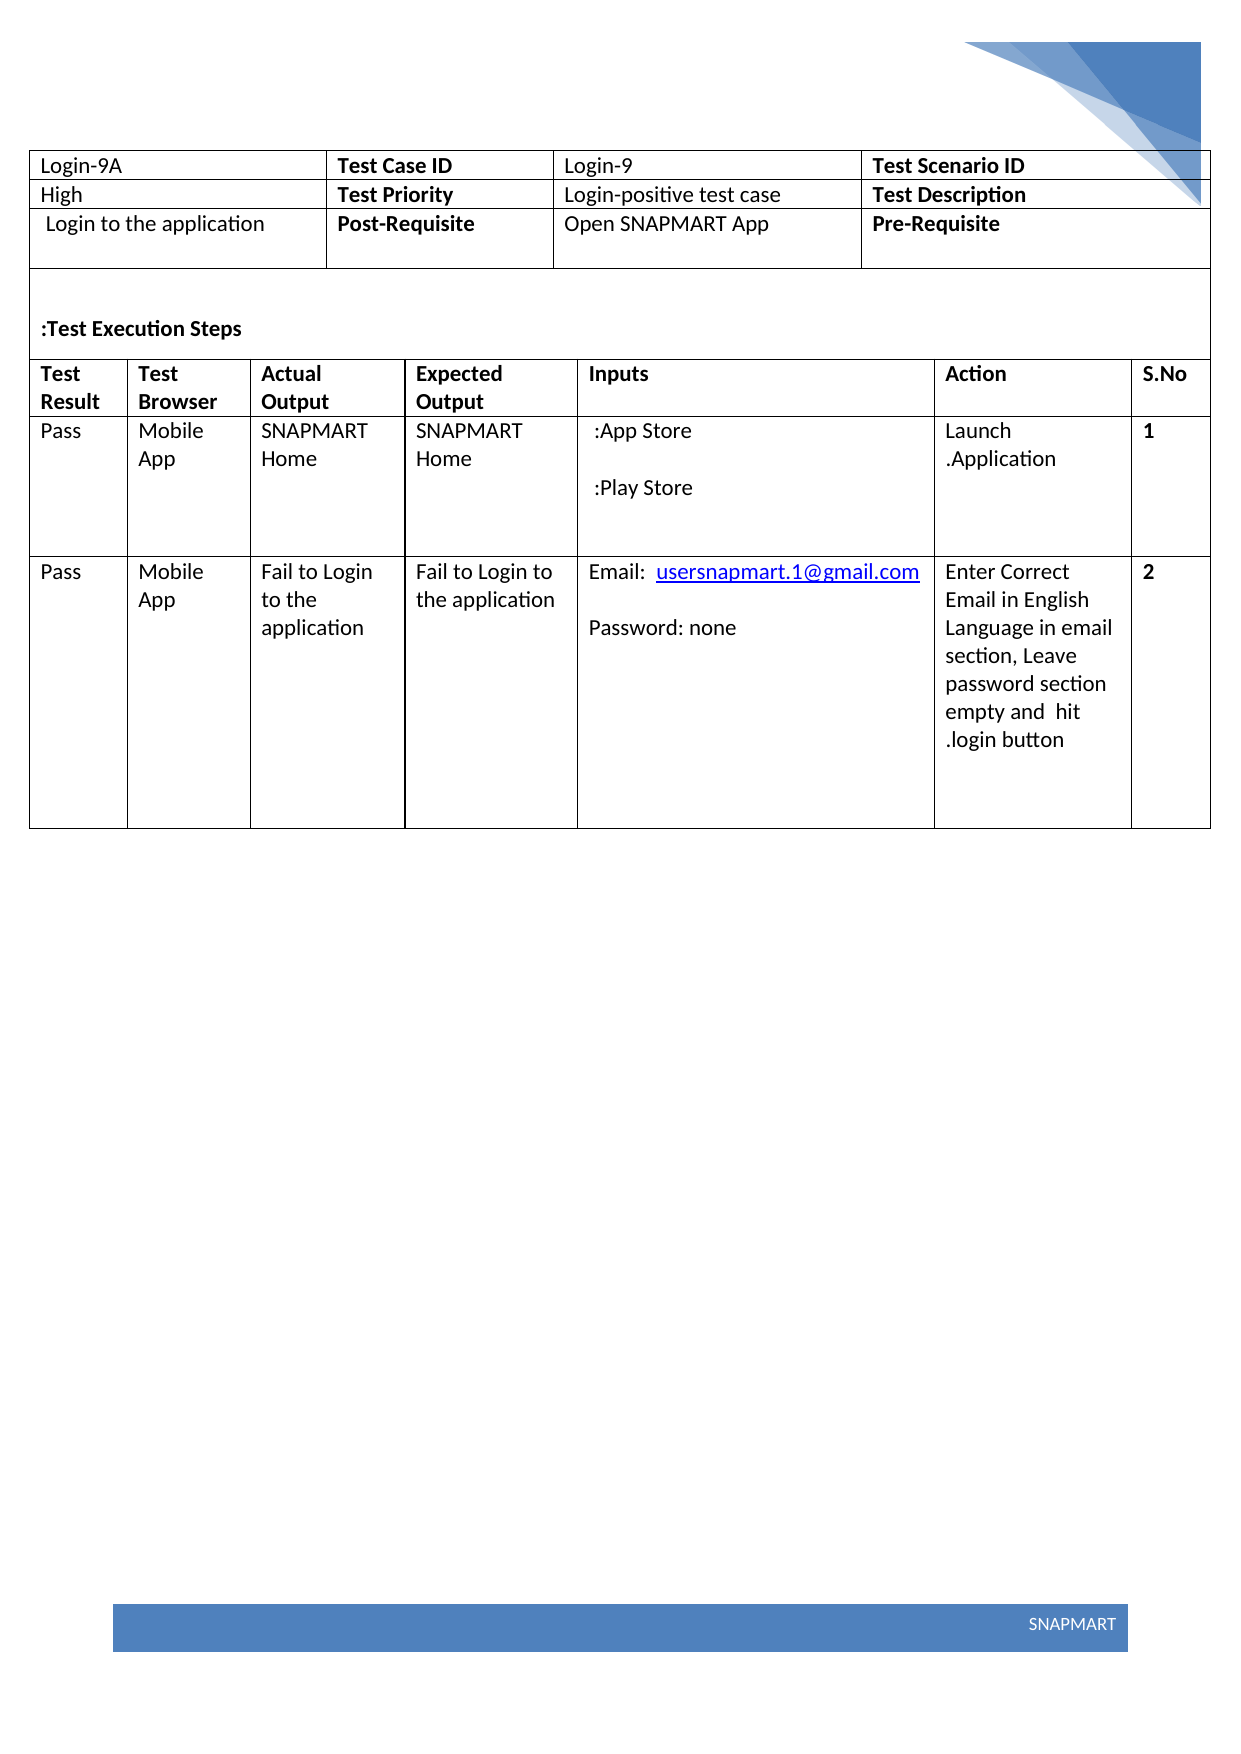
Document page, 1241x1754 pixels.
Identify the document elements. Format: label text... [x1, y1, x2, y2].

table_cell Pre-Requisite [862, 209, 1210, 268]
table_cell 1 [1132, 417, 1210, 556]
table_cell Actual Output [251, 360, 404, 416]
table_cell High [30, 180, 326, 208]
table_cell Action [935, 360, 1131, 416]
table_cell Expected Output [406, 360, 577, 416]
table_cell Test Browser [128, 360, 250, 416]
table_header Test Case ID [327, 151, 553, 179]
table_cell Email: usersnapmart.1@gmail.com Password: none [578, 557, 934, 828]
table_cell Open SNAPMART App [554, 209, 861, 268]
table_cell SNAPMART Home [251, 417, 404, 556]
table_cell Enter Correct Email in English Language in email section, Leave password section empty and hit login button. [935, 557, 1131, 828]
table_cell Test Result [30, 360, 127, 416]
table_cell Inputs [578, 360, 934, 416]
picture [963, 42, 1201, 150]
table_cell S.No [1132, 360, 1210, 416]
table_cell Fail to Login to the application [406, 557, 577, 828]
table_cell Test Priority [327, 180, 553, 208]
table_cell Login-positive test case [554, 180, 861, 208]
table_header Login-9A [30, 151, 326, 179]
table_cell Login to the application [30, 209, 326, 268]
table_cell Pass [30, 417, 127, 556]
table_cell Test Execution Steps: [30, 269, 1210, 358]
table_cell Fail to Login to the application [251, 557, 404, 828]
table_cell Launch Application. [935, 417, 1131, 556]
table_cell Post-Requisite [327, 209, 553, 268]
table_cell 2 [1132, 557, 1210, 828]
table_cell SNAPMART Home [406, 417, 577, 556]
table_cell App Store: Play Store: [578, 417, 934, 556]
table_header Test Scenario ID [862, 151, 1210, 179]
table_cell Pass [30, 557, 127, 828]
table_header Login-9 [554, 151, 861, 179]
table_cell Mobile App [128, 417, 250, 556]
table_cell Mobile App [128, 557, 250, 828]
table_cell Test Description [862, 180, 1210, 208]
